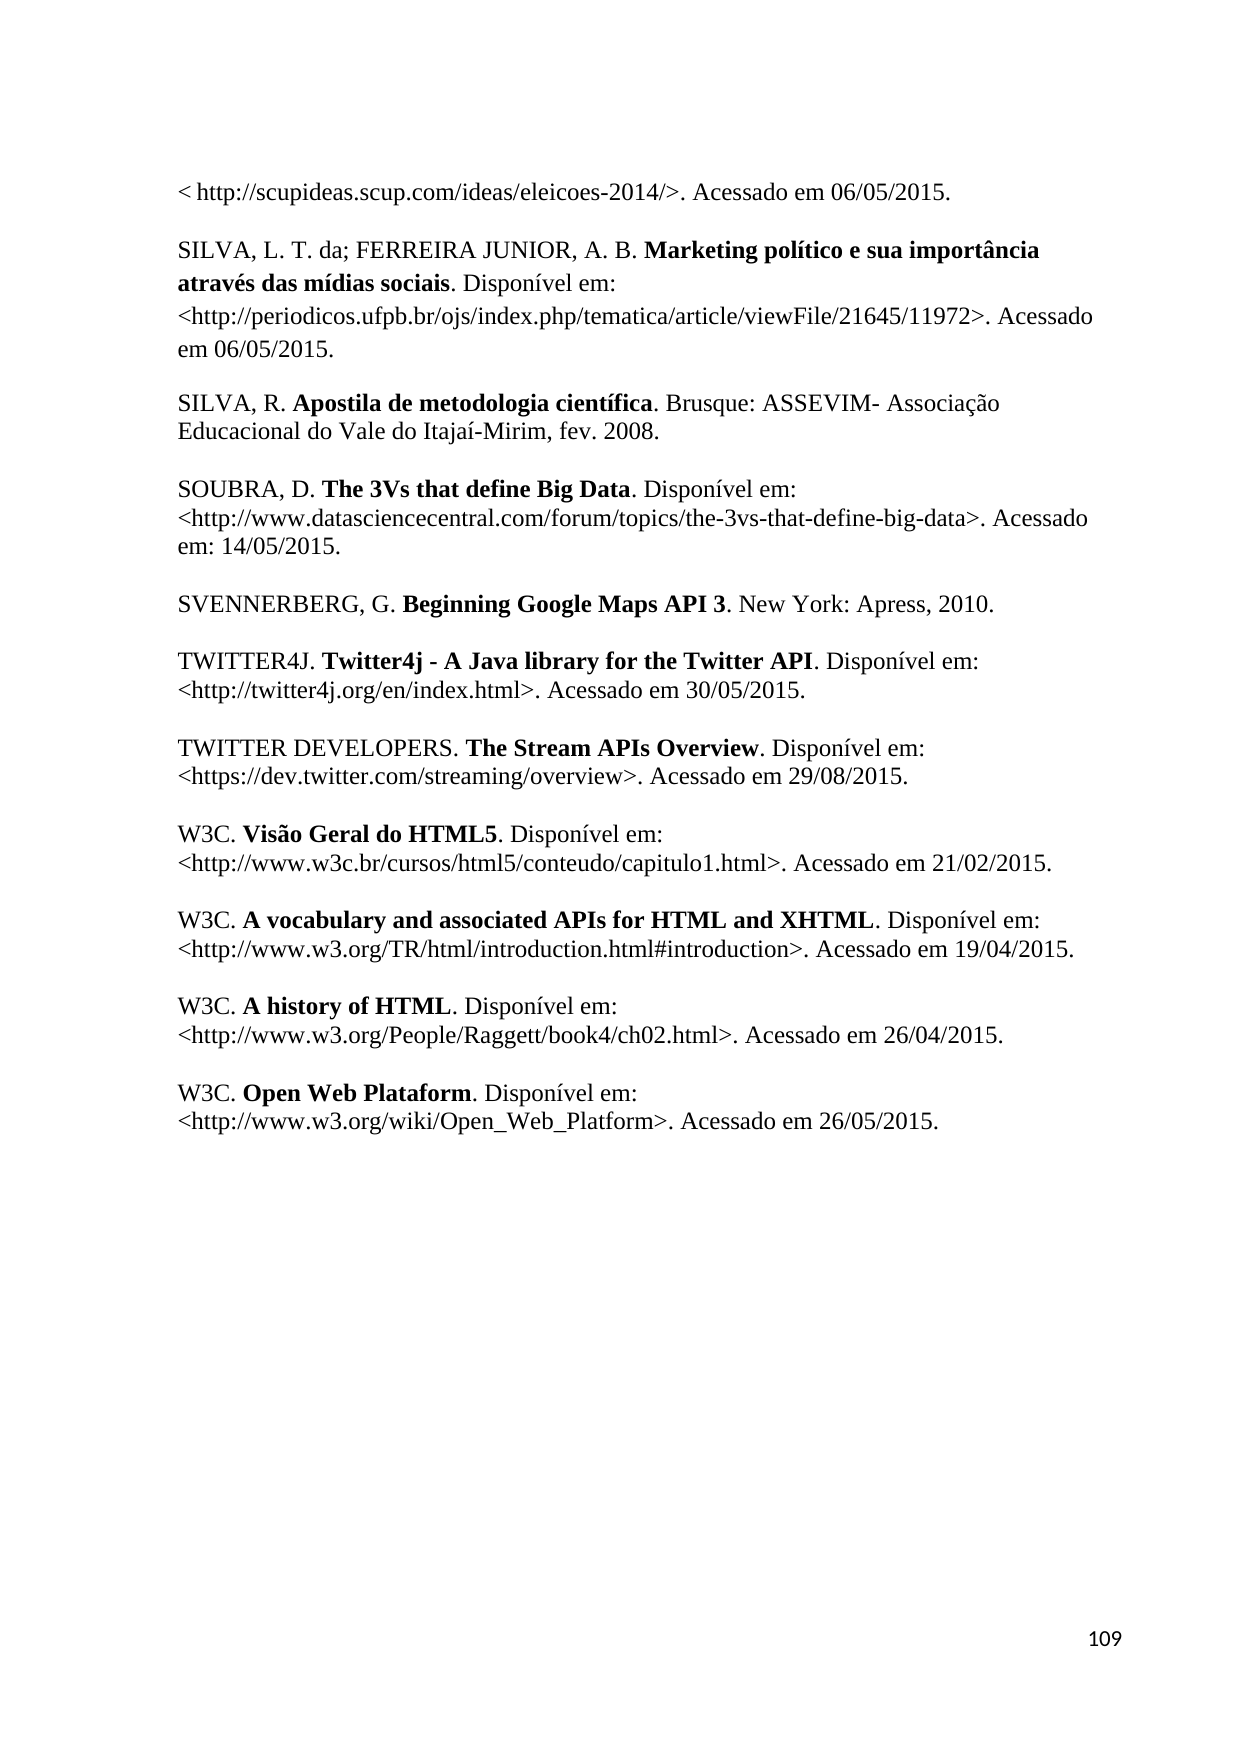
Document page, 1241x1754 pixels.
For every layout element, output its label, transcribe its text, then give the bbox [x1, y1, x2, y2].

text W3C. A vocabulary and associated APIs for HTML and XHTML. Disponível em: <http://www.w3.org/TR/html/introduction.html#introduction>. Acessado em 19/04/2015. [177, 905, 1122, 963]
text SVENNERBERG, G. Beginning Google Maps API 3. New York: Apress, 2010. [177, 589, 1122, 618]
text TWITTER4J. Twitter4j - A Java library for the Twitter API. Disponível em: <http://twitter4j.org/en/index.html>. Acessado em 30/05/2015. [177, 646, 1122, 704]
text < http://scupideas.scup.com/ideas/eleicoes-2014/>. Acessado em 06/05/2015. [177, 177, 1122, 206]
text SOUBRA, D. The 3Vs that define Big Data. Disponível em: <http://www.datasciencecentral.com/forum/topics/the-3vs-that-define-big-data>. Acessado em: 14/05/2015. [177, 474, 1122, 560]
text SILVA, L. T. da; FERREIRA JUNIOR, A. B. Marketing político e sua importância através das mídias sociais. Disponível em: <http://periodicos.ufpb.br/ojs/index.php/tematica/article/viewFile/21645/11972>. Acessado em 06/05/2015. [177, 235, 1122, 362]
text W3C. Open Web Plataform. Disponível em: <http://www.w3.org/wiki/Open_Web_Platform>. Acessado em 26/05/2015. [177, 1078, 1122, 1135]
text TWITTER DEVELOPERS. The Stream APIs Overview. Disponível em: <https://dev.twitter.com/streaming/overview>. Acessado em 29/08/2015. [177, 733, 1122, 790]
text W3C. Visão Geral do HTML5. Disponível em: <http://www.w3c.br/cursos/html5/conteudo/capitulo1.html>. Acessado em 21/02/2015. [177, 819, 1122, 876]
text SILVA, R. Apostila de metodologia científica. Brusque: ASSEVIM- Associação Educacional do Vale do Itajaí-Mirim, fev. 2008. [177, 388, 1122, 445]
text W3C. A history of HTML. Disponível em: <http://www.w3.org/People/Raggett/book4/ch02.html>. Acessado em 26/04/2015. [177, 991, 1122, 1049]
